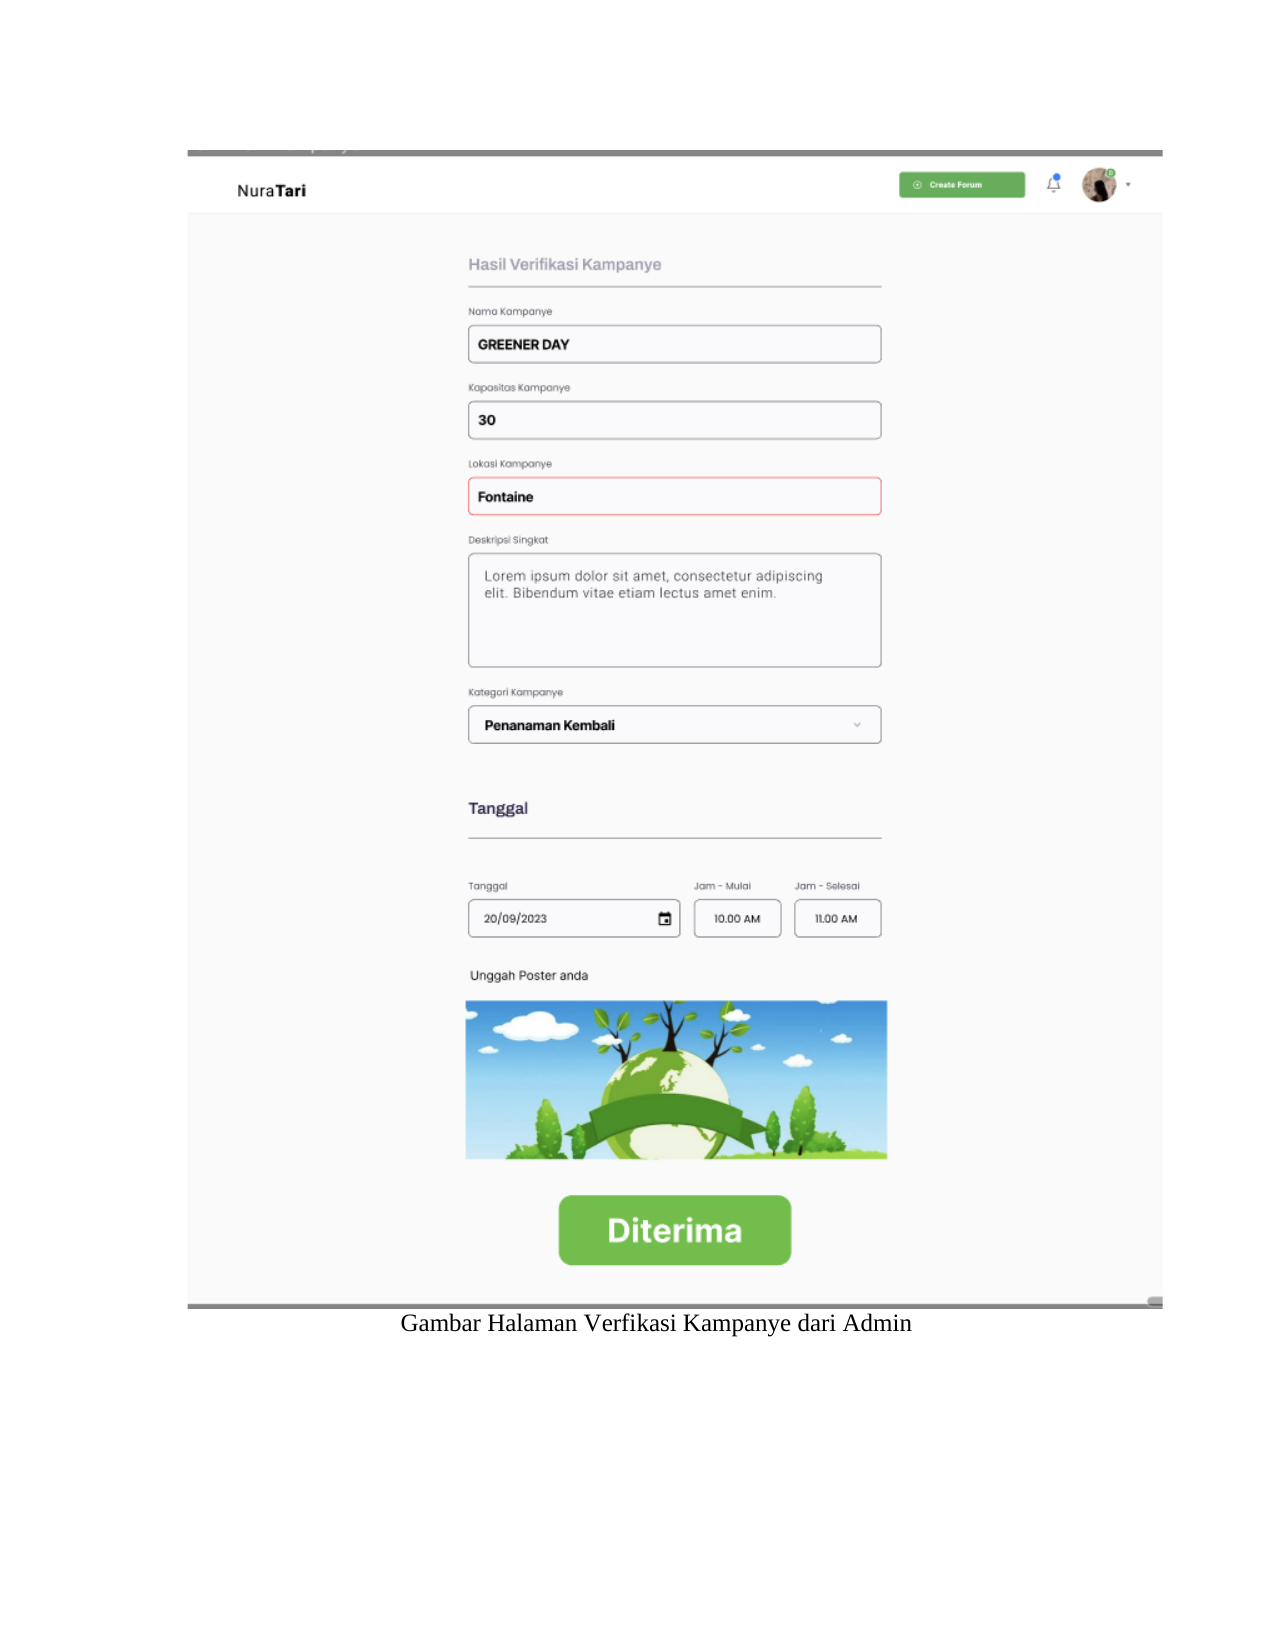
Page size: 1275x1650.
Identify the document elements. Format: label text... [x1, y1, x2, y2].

text Gambar Halaman Verfikasi Kampanye dari Admin [187, 1309, 1125, 1337]
picture [187, 150, 1163, 1309]
